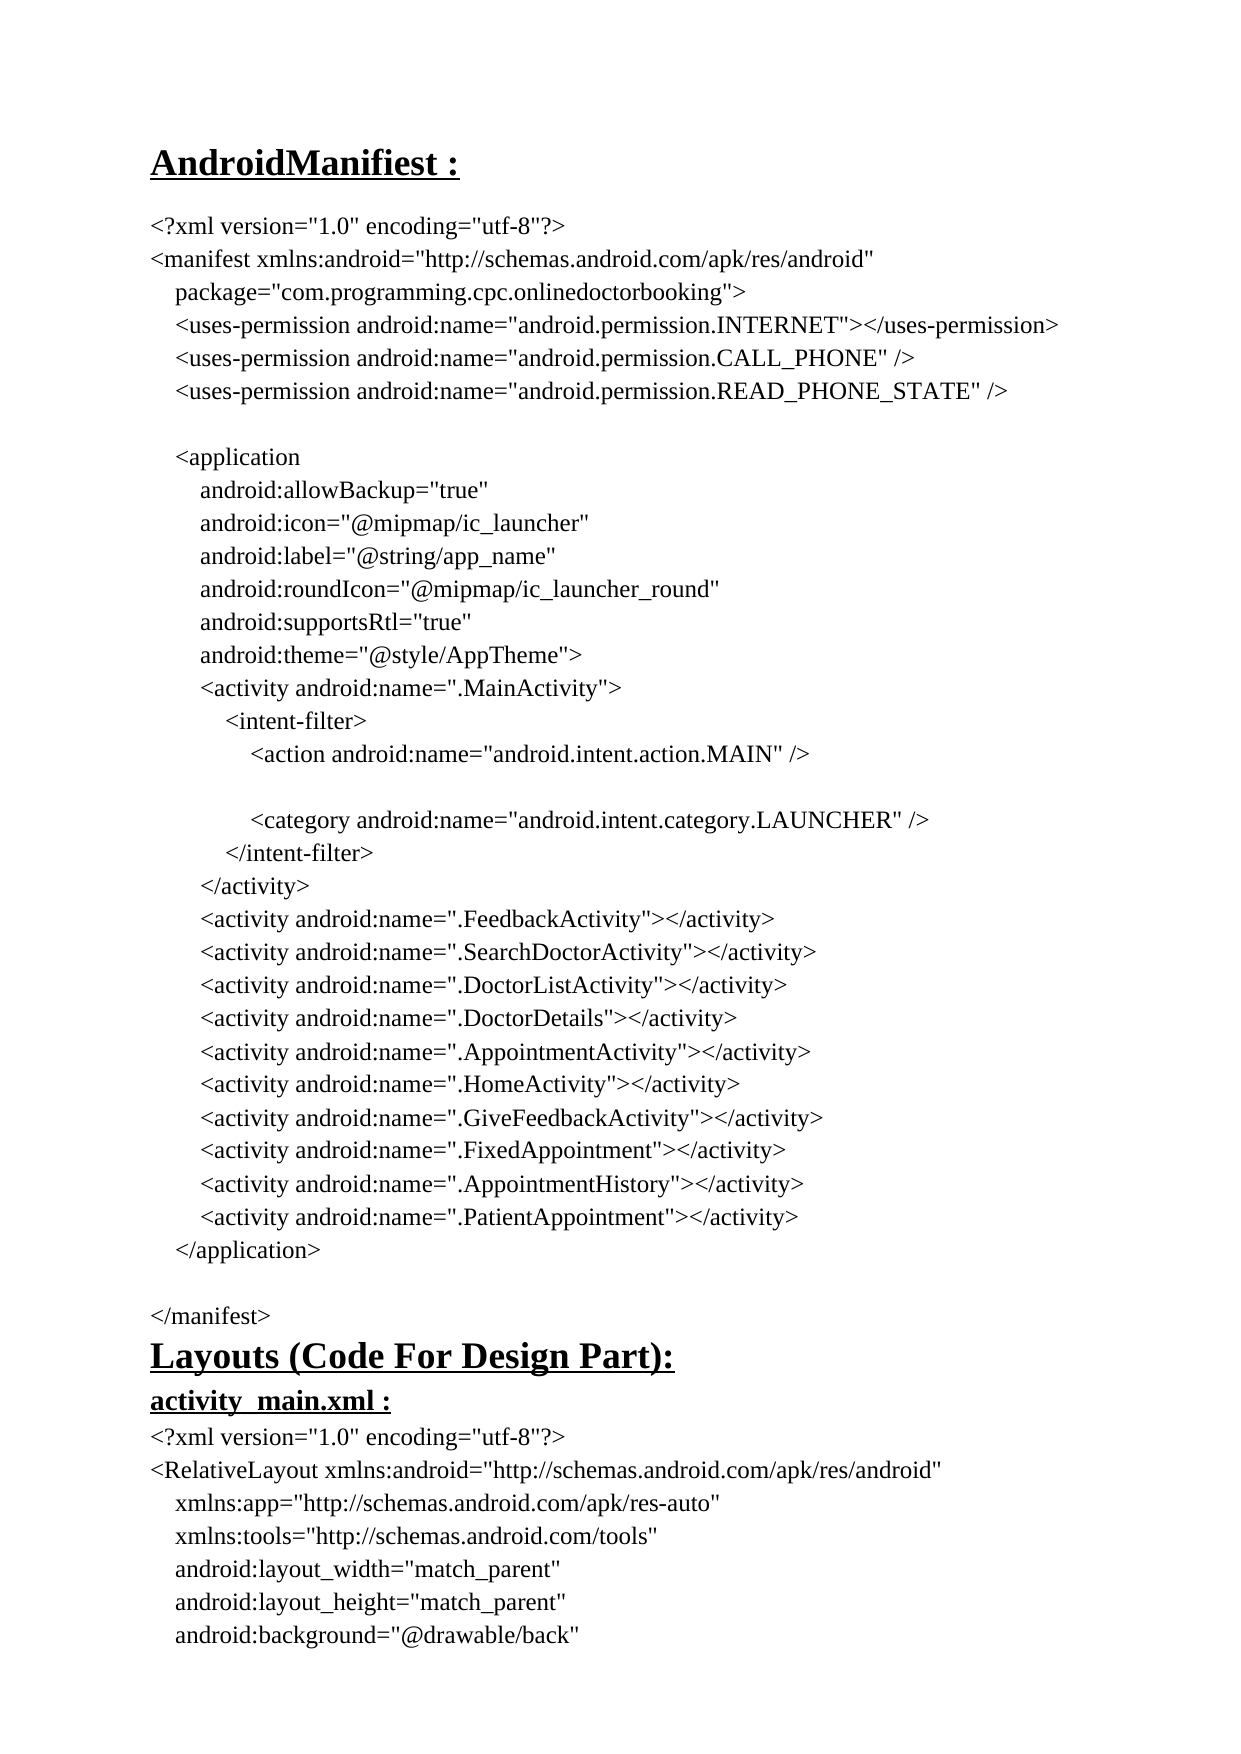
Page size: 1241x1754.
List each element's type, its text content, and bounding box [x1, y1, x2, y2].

text <manifest xmlns:android="http://schemas.android.com/apk/res/android" [150, 244, 1090, 273]
text <activity android:name=".GiveFeedbackActivity"></activity> [150, 1103, 1090, 1131]
text xmlns:tools="http://schemas.android.com/tools" [150, 1521, 1090, 1550]
text android:icon="@mipmap/ic_launcher" [150, 508, 1090, 537]
text android:layout_width="match_parent" [150, 1554, 1090, 1583]
text AndroidManifiest : [150, 141, 1090, 184]
text Layouts (Code For Design Part): [150, 1334, 1090, 1377]
text <activity android:name=".FeedbackActivity"></activity> [150, 904, 1090, 933]
text <activity android:name=".MainActivity"> [150, 673, 1090, 702]
text xmlns:app="http://schemas.android.com/apk/res-auto" [150, 1488, 1090, 1517]
text android:layout_height="match_parent" [150, 1587, 1090, 1616]
text android:label="@string/app_name" [150, 541, 1090, 570]
text <?xml version="1.0" encoding="utf-8"?> [150, 211, 1090, 240]
text <activity android:name=".AppointmentActivity"></activity> [150, 1037, 1090, 1065]
text </activity> [150, 871, 1090, 900]
text <uses-permission android:name="android.permission.INTERNET"></uses-permission> [150, 310, 1090, 339]
text <category android:name="android.intent.category.LAUNCHER" /> [150, 805, 1090, 834]
text activity_main.xml : [150, 1383, 1090, 1417]
text <activity android:name=".AppointmentHistory"></activity> [150, 1169, 1090, 1197]
text <activity android:name=".SearchDoctorActivity"></activity> [150, 937, 1090, 966]
text <?xml version="1.0" encoding="utf-8"?> [150, 1422, 1090, 1451]
text android:roundIcon="@mipmap/ic_launcher_round" [150, 574, 1090, 603]
text <activity android:name=".FixedAppointment"></activity> [150, 1136, 1090, 1164]
text package="com.programming.cpc.onlinedoctorbooking"> [150, 277, 1090, 306]
text <RelativeLayout xmlns:android="http://schemas.android.com/apk/res/android" [150, 1455, 1090, 1484]
text android:background="@drawable/back" [150, 1620, 1090, 1649]
text <intent-filter> [150, 706, 1090, 735]
text <application [150, 442, 1090, 471]
text android:theme="@style/AppTheme"> [150, 640, 1090, 669]
text <activity android:name=".PatientAppointment"></activity> [150, 1202, 1090, 1230]
text android:allowBackup="true" [150, 475, 1090, 504]
text </application> [150, 1235, 1090, 1263]
text <uses-permission android:name="android.permission.READ_PHONE_STATE" /> [150, 376, 1090, 405]
text </manifest> [150, 1301, 1090, 1329]
text <uses-permission android:name="android.permission.CALL_PHONE" /> [150, 343, 1090, 372]
text <action android:name="android.intent.action.MAIN" /> [150, 739, 1090, 768]
text </intent-filter> [150, 838, 1090, 867]
text <activity android:name=".HomeActivity"></activity> [150, 1069, 1090, 1098]
text <activity android:name=".DoctorDetails"></activity> [150, 1003, 1090, 1032]
text android:supportsRtl="true" [150, 607, 1090, 636]
text <activity android:name=".DoctorListActivity"></activity> [150, 971, 1090, 999]
